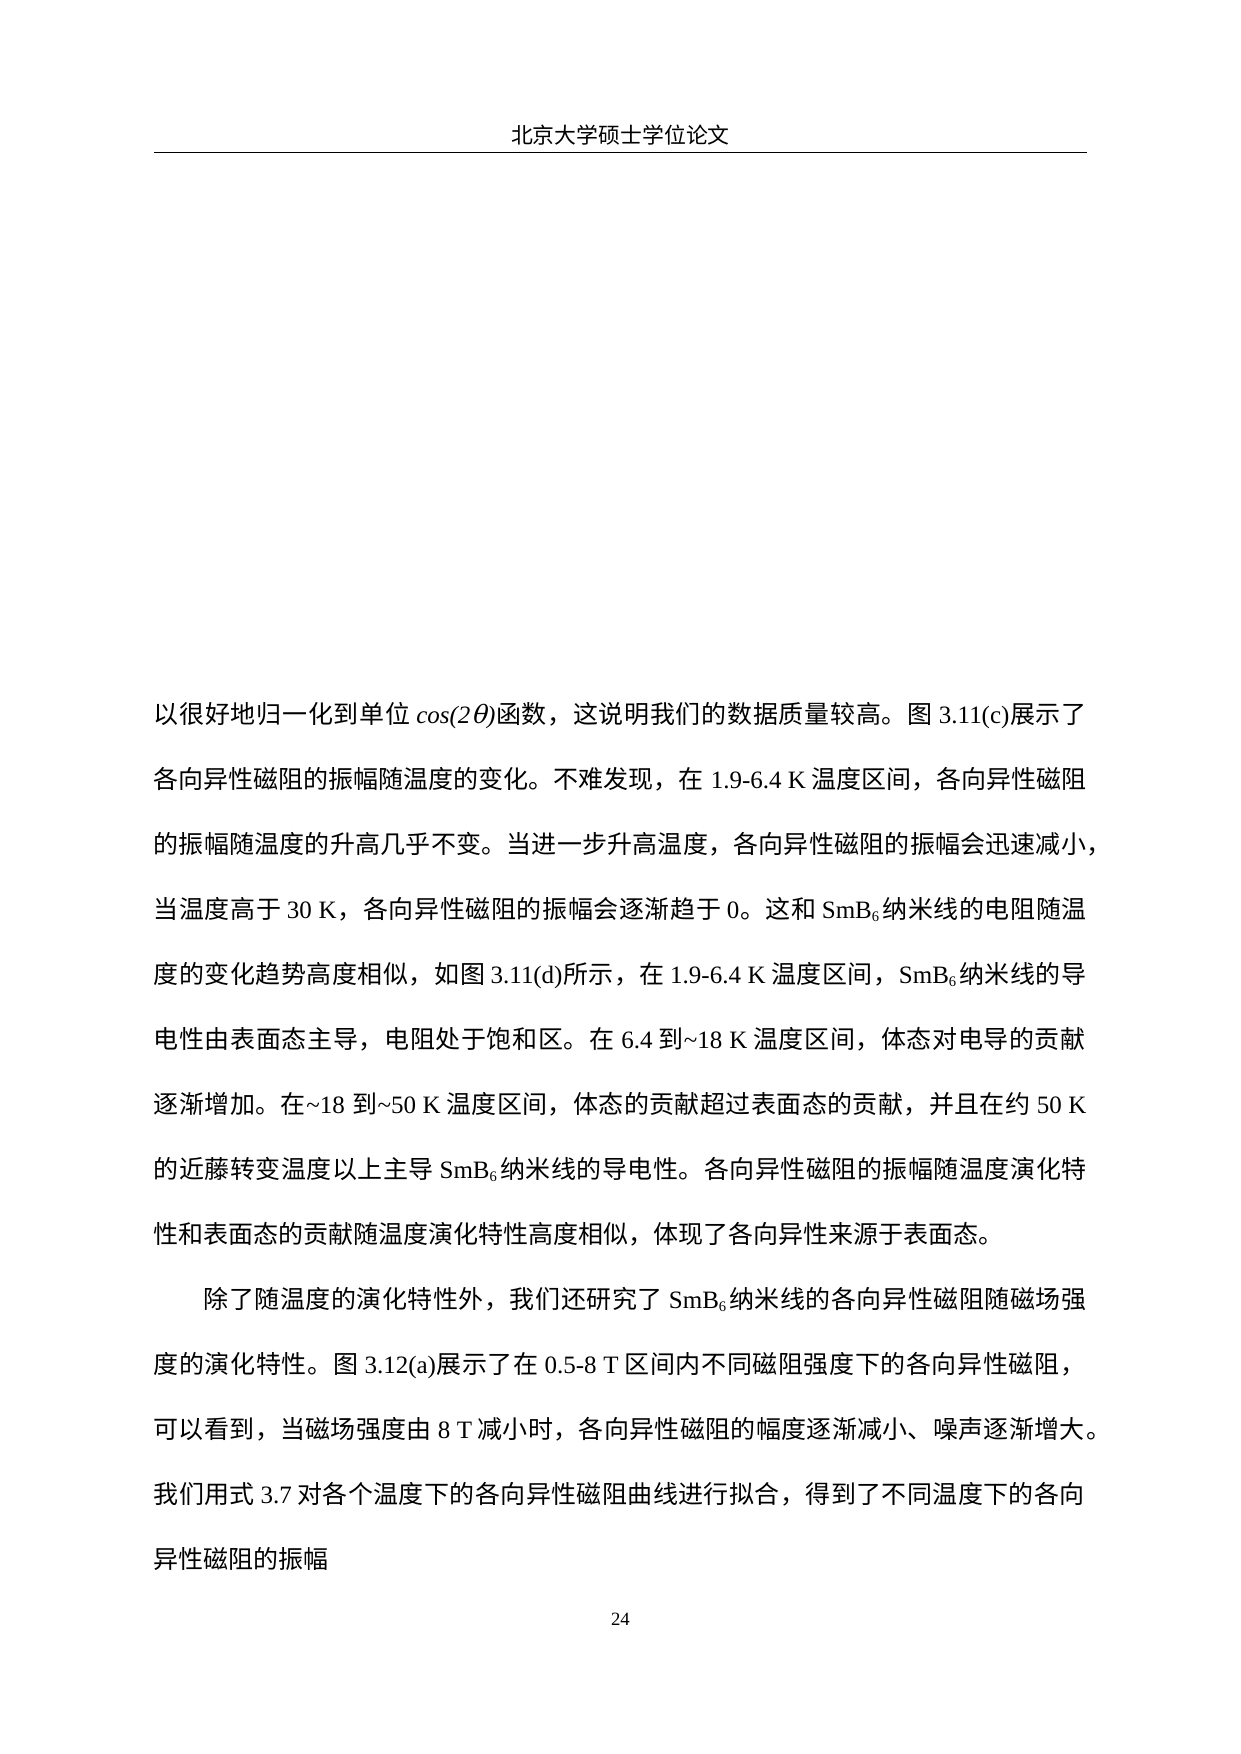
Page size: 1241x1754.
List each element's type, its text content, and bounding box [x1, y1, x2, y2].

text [153, 193, 1087, 1265]
text 除了随温度的演化特性外，我们还研究了SmB6纳米线的各向异性磁阻随磁场强度的演化特性。图3.12(a)展示了在0.5-8 T区间内不同磁阻强度下的各向异性磁阻，可以看到，当磁场强度由8 T减小时，各向异性磁阻的幅度逐渐减小、噪声逐渐增大。我们用式3.7对各个温度下的各向异性磁阻曲线进行拟合，得到了不同温度下的各向异性磁阻的振幅 [153, 1265, 1087, 1590]
